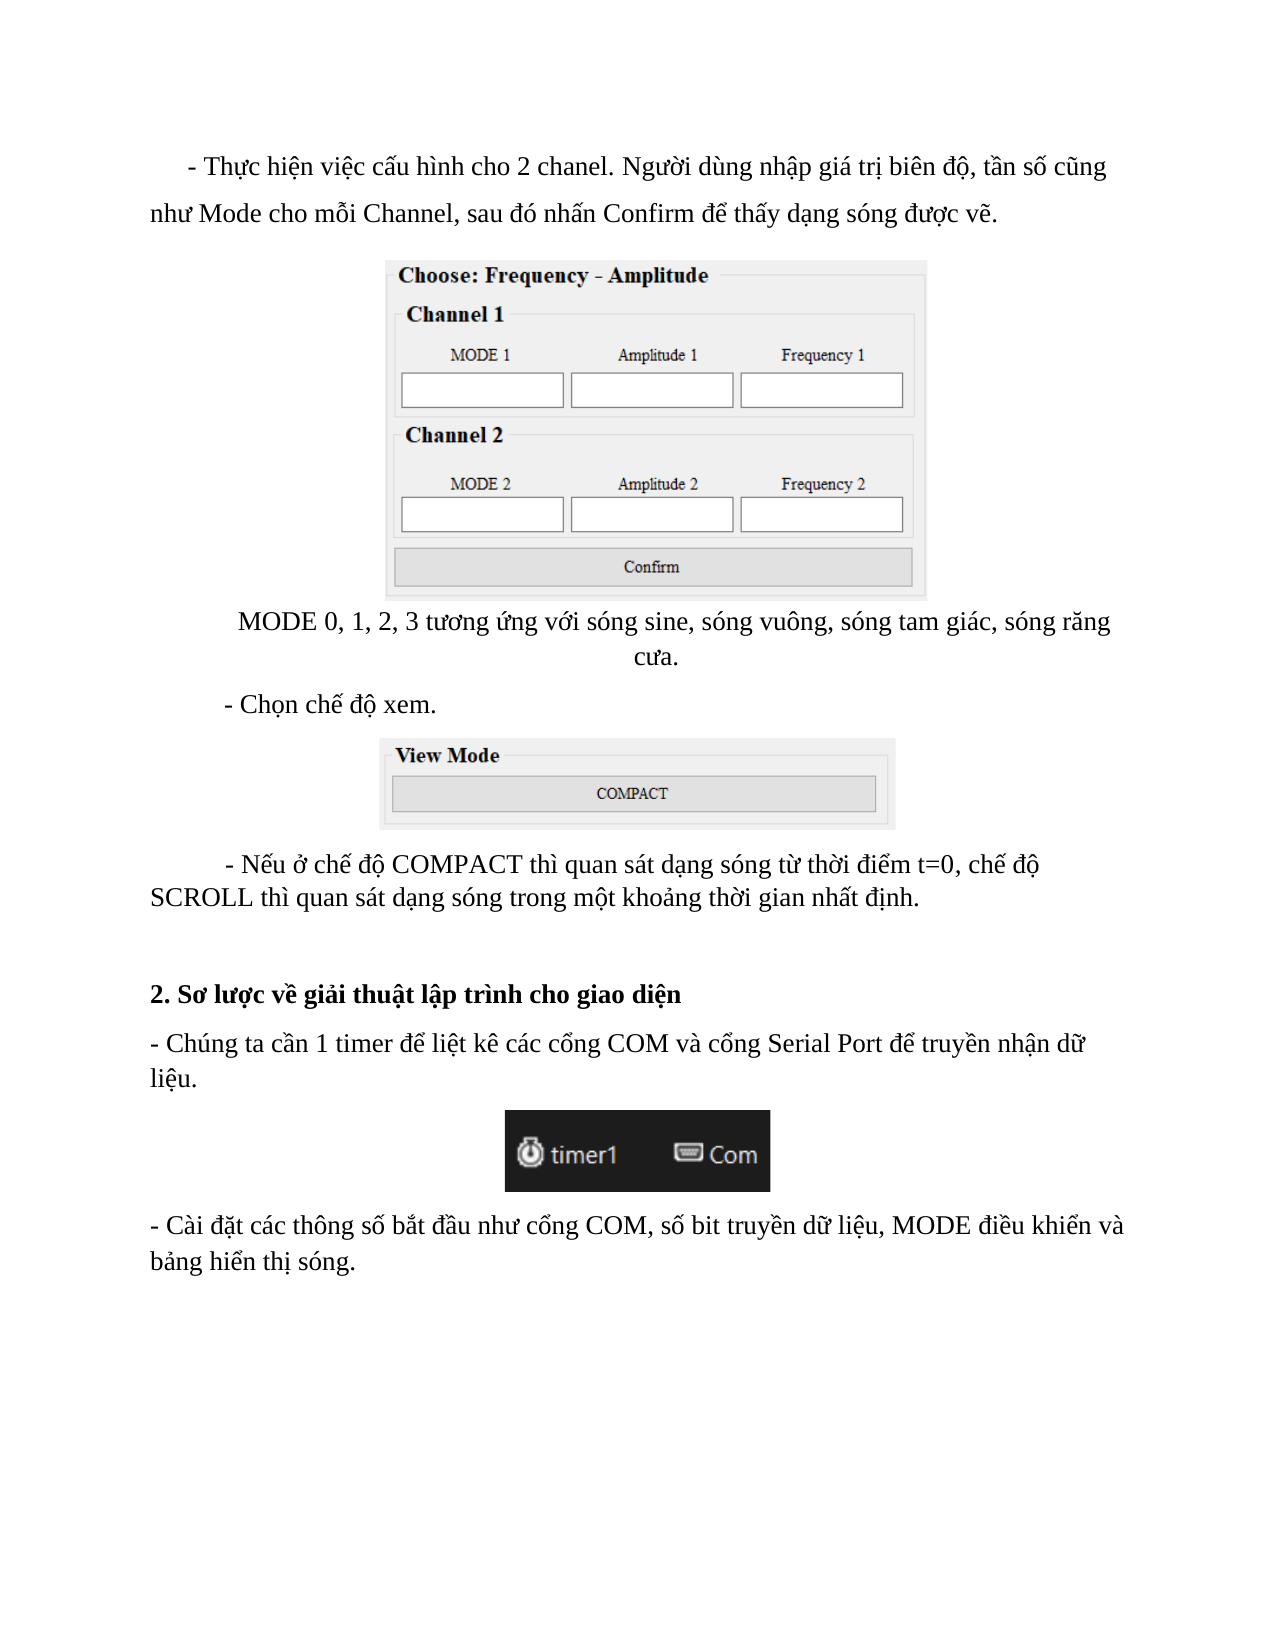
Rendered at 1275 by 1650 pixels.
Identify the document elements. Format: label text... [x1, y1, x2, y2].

text - Chúng ta cần 1 timer để liệt kê các cổng COM và cổng Serial Port để truyền nhận dữ liệu. [150, 1027, 1125, 1094]
text 2. Sơ lược về giải thuật lập trình cho giao diện [150, 978, 1125, 1010]
picture [379, 738, 896, 830]
text - Thực hiện việc cấu hình cho 2 chanel. Người dùng nhập giá trị biên độ, tần số cũng như Mode cho mỗi Channel, sau đó nhấn Confirm để thấy dạng sóng được vẽ. [150, 150, 1125, 228]
text - Chọn chế độ xem. [150, 689, 1125, 720]
list MODE 0, 1, 2, 3 tương ứng với sóng sine, sóng vuông, sóng tam giác, sóng răng cưa. [187, 605, 1125, 672]
text - Cài đặt các thông số bắt đầu như cổng COM, số bit truyền dữ liệu, MODE điều khiển và bảng hiển thị sóng. [150, 1209, 1125, 1276]
text - Nếu ở chế độ COMPACT thì quan sát dạng sóng từ thời điểm t=0, chế độ SCROLL thì quan sát dạng sóng trong một khoảng thời gian nhất định. [150, 848, 1125, 912]
picture [504, 1110, 771, 1192]
picture [385, 260, 928, 601]
